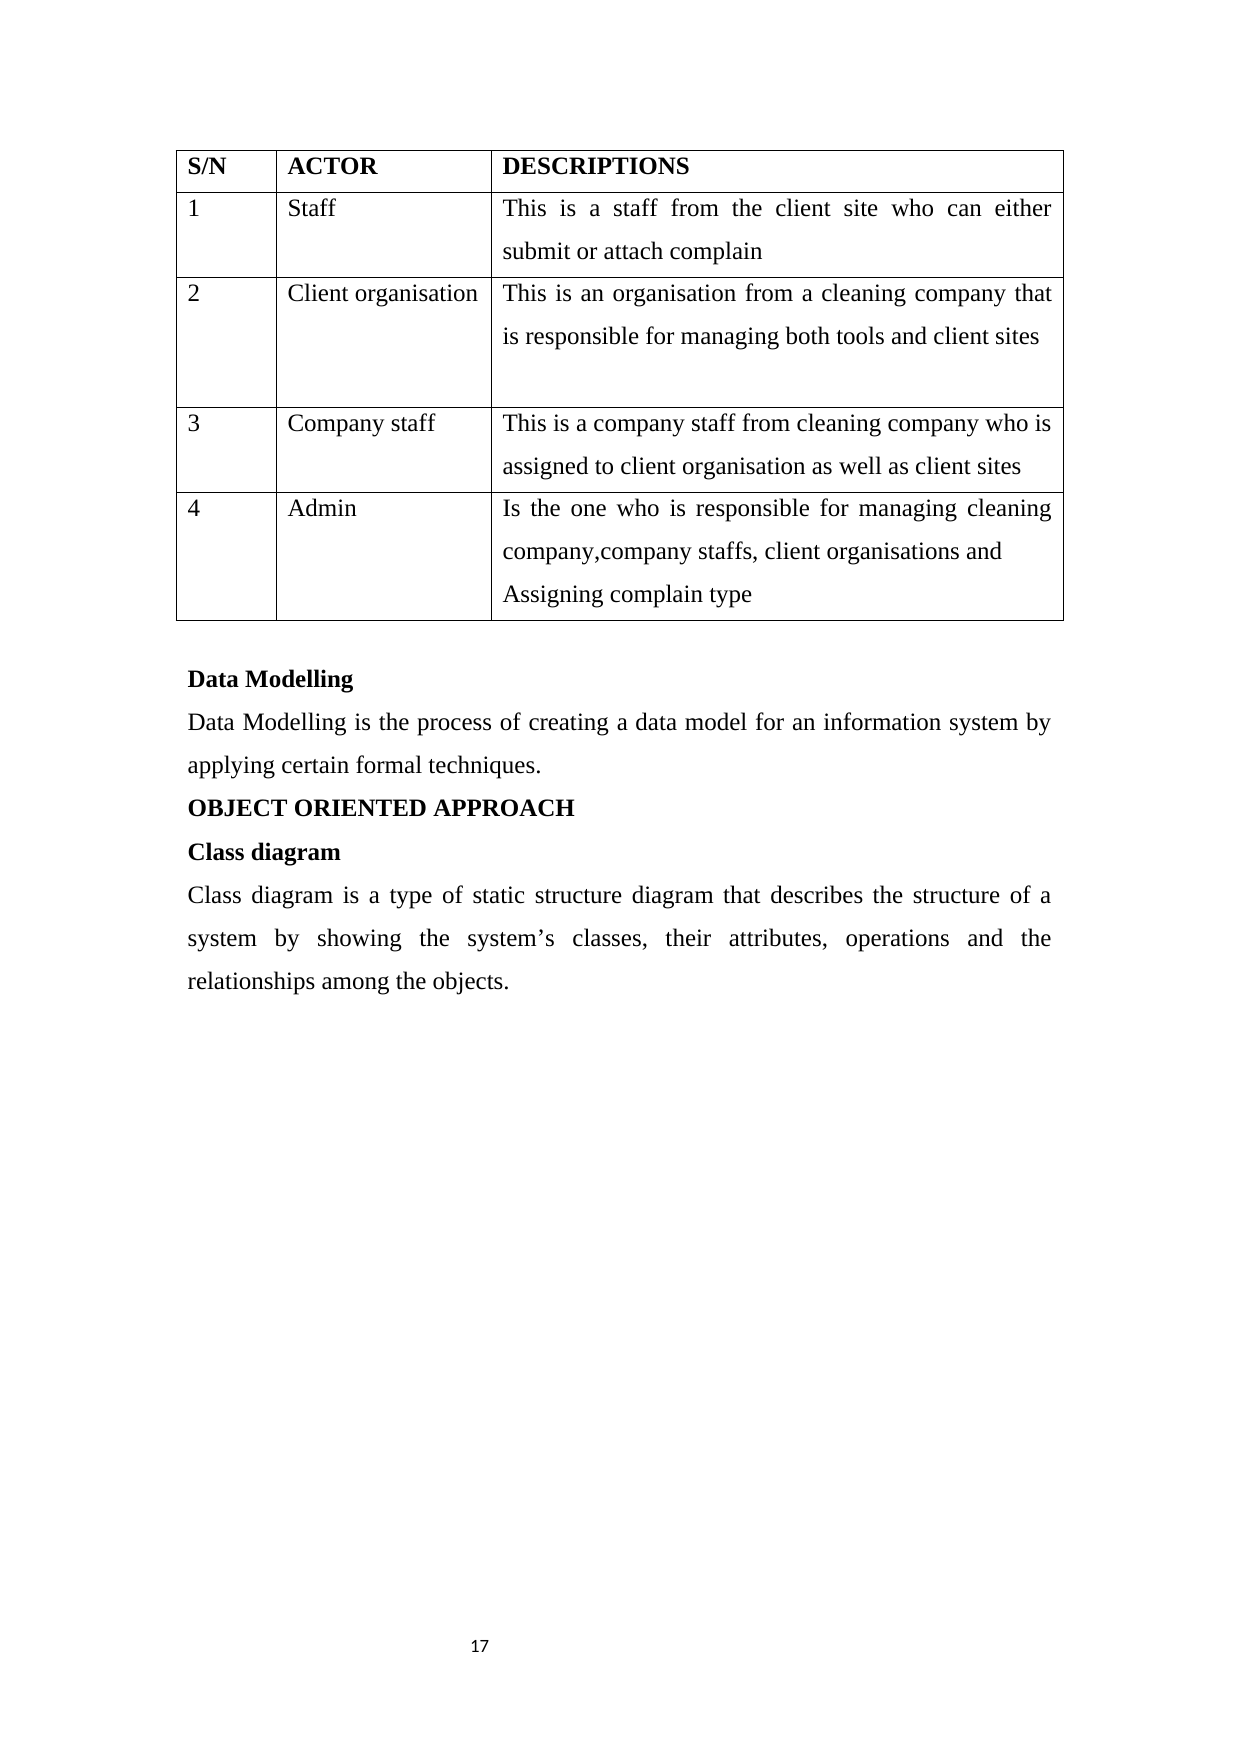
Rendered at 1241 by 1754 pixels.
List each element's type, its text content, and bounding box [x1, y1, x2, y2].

table_cell 1 [177, 193, 276, 277]
table_cell Client organisation [277, 278, 491, 407]
table_cell 4 [177, 493, 276, 620]
table_header ACTOR [277, 151, 491, 192]
table_cell This is a staff from the client site who can either submit or attach complain [492, 193, 1063, 277]
table_cell 2 [177, 278, 276, 407]
table_cell Is the one who is responsible for managing cleaning company,company staffs, client organisations and Assigning complain type [492, 493, 1063, 620]
list OBJECT ORIENTED APPROACH [187, 793, 1053, 822]
list Data Modelling [187, 664, 1053, 693]
table_cell This is a company staff from cleaning company who is assigned to client organisation as well as client sites [492, 408, 1063, 492]
table_cell Company staff [277, 408, 491, 492]
table_cell Staff [277, 193, 491, 277]
table_header S/N [177, 151, 276, 192]
list Data Modelling is the process of creating a data model for an information system by applying certain formal techniques. [187, 707, 1053, 779]
list Class diagram is a type of static structure diagram that describes the structure of a system by showing the system’s classes, their attributes, operations and the relationships among the objects. [187, 880, 1053, 995]
table_cell This is an organisation from a cleaning company that is responsible for managing both tools and client sites [492, 278, 1063, 407]
table_cell 3 [177, 408, 276, 492]
list Class diagram [187, 837, 1053, 865]
table_header DESCRIPTIONS [492, 151, 1063, 192]
table_cell Admin [277, 493, 491, 620]
